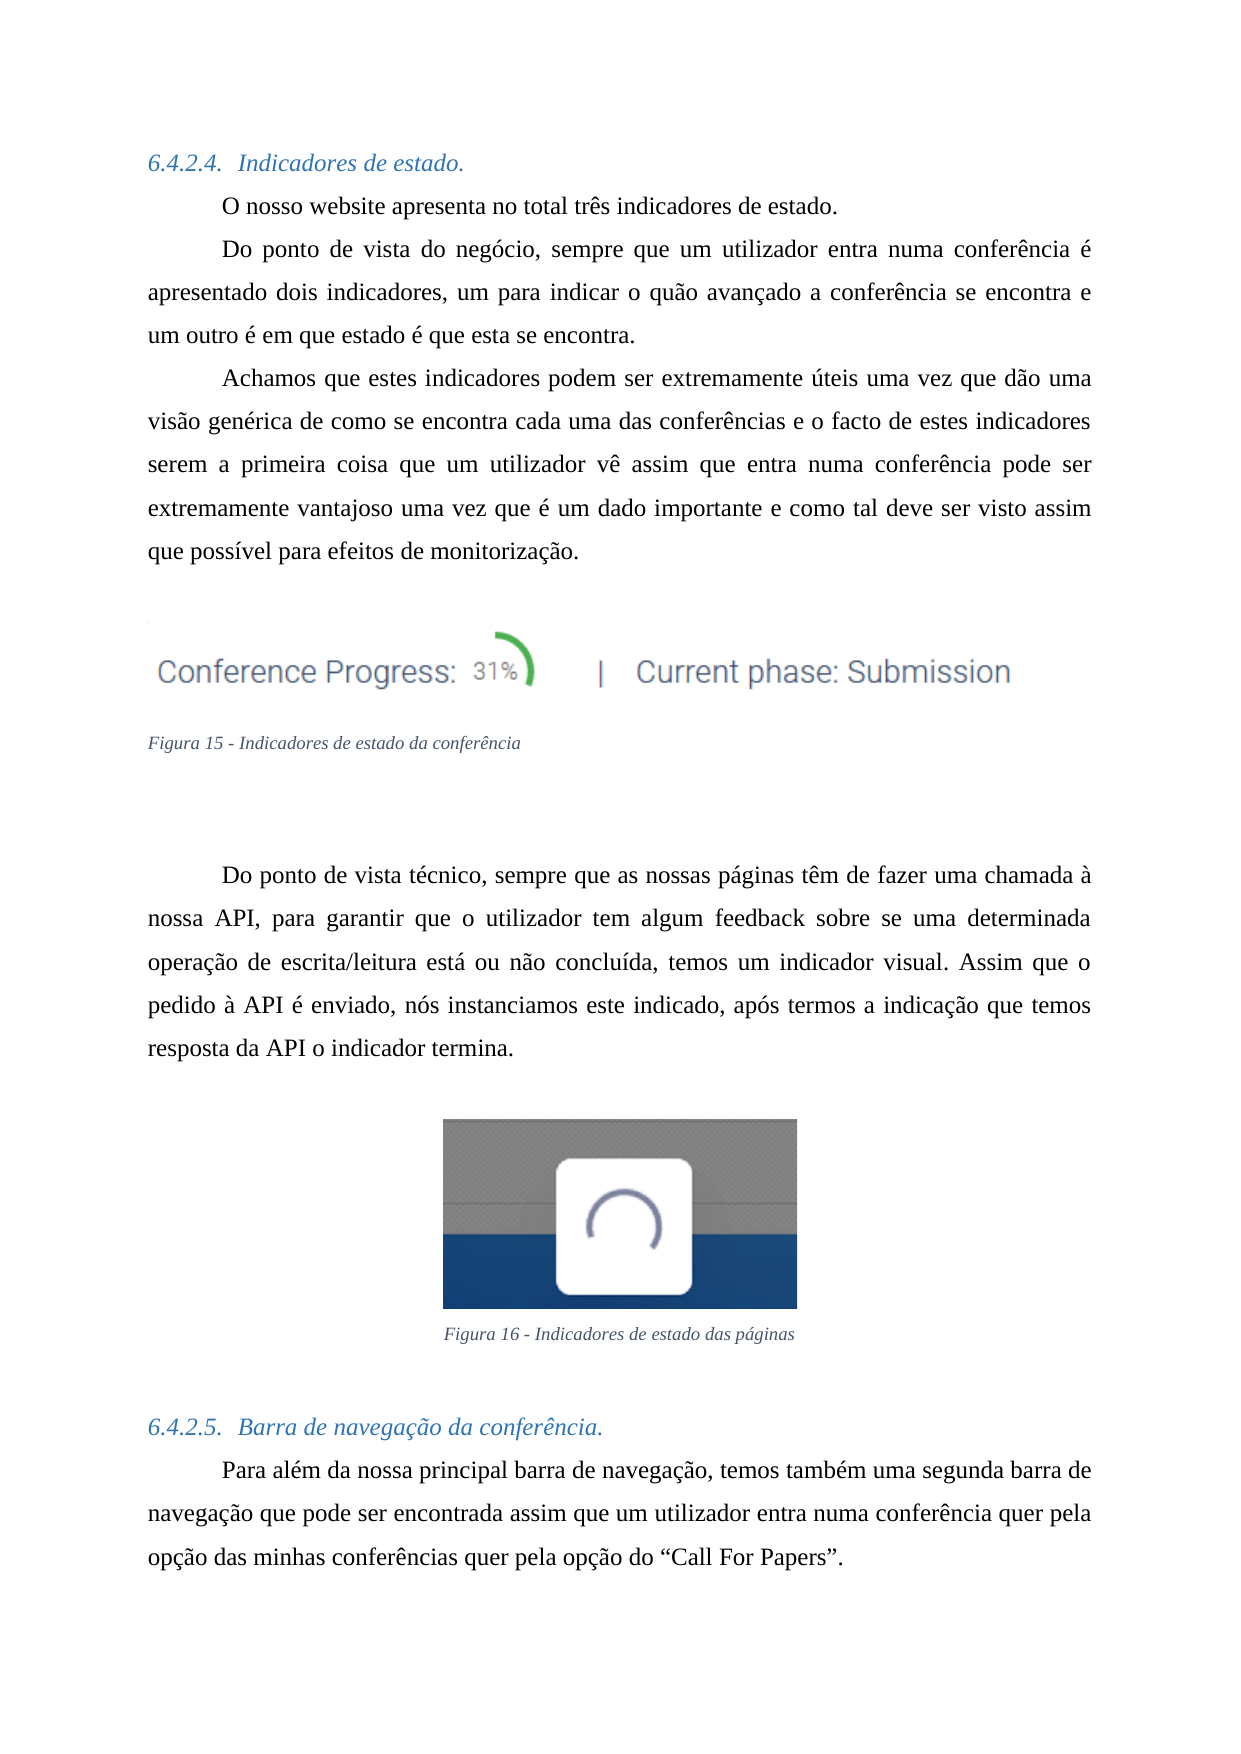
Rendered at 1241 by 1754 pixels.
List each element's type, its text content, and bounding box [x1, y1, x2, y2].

text O nosso website apresenta no total três indicadores de estado. [148, 191, 1092, 219]
text Do ponto de vista do negócio, sempre que um utilizador entra numa conferência é apresentado dois indicadores, um para indicar o quão avançado a conferência se encontra e um outro é em que estado é que esta se encontra. [148, 234, 1092, 349]
picture [443, 1119, 798, 1309]
subtitle Barra de navegação da conferência. [148, 1412, 1092, 1441]
text Figura 16 - Indicadores de estado das páginas [148, 1323, 1092, 1344]
text Para além da nossa principal barra de navegação, temos também uma segunda barra de navegação que pode ser encontrada assim que um utilizador entra numa conferência quer pela opção das minhas conferências quer pela opção do “Call For Papers”. [148, 1455, 1092, 1570]
subtitle Indicadores de estado. [148, 148, 1092, 176]
picture [147, 622, 1025, 718]
text Figura 15 - Indicadores de estado da conferência [148, 732, 1092, 753]
text Do ponto de vista técnico, sempre que as nossas páginas têm de fazer uma chamada à nossa API, para garantir que o utilizador tem algum feedback sobre se uma determinada operação de escrita/leitura está ou não concluída, temos um indicador visual. Assim que o pedido à API é enviado, nós instanciamos este indicado, após termos a indicação que temos resposta da API o indicador termina. [148, 860, 1092, 1062]
text Achamos que estes indicadores podem ser extremamente úteis uma vez que dão uma visão genérica de como se encontra cada uma das conferências e o facto de estes indicadores serem a primeira coisa que um utilizador vê assim que entra numa conferência pode ser extremamente vantajoso uma vez que é um dado importante e como tal deve ser visto assim que possível para efeitos de monitorização. [148, 363, 1092, 564]
